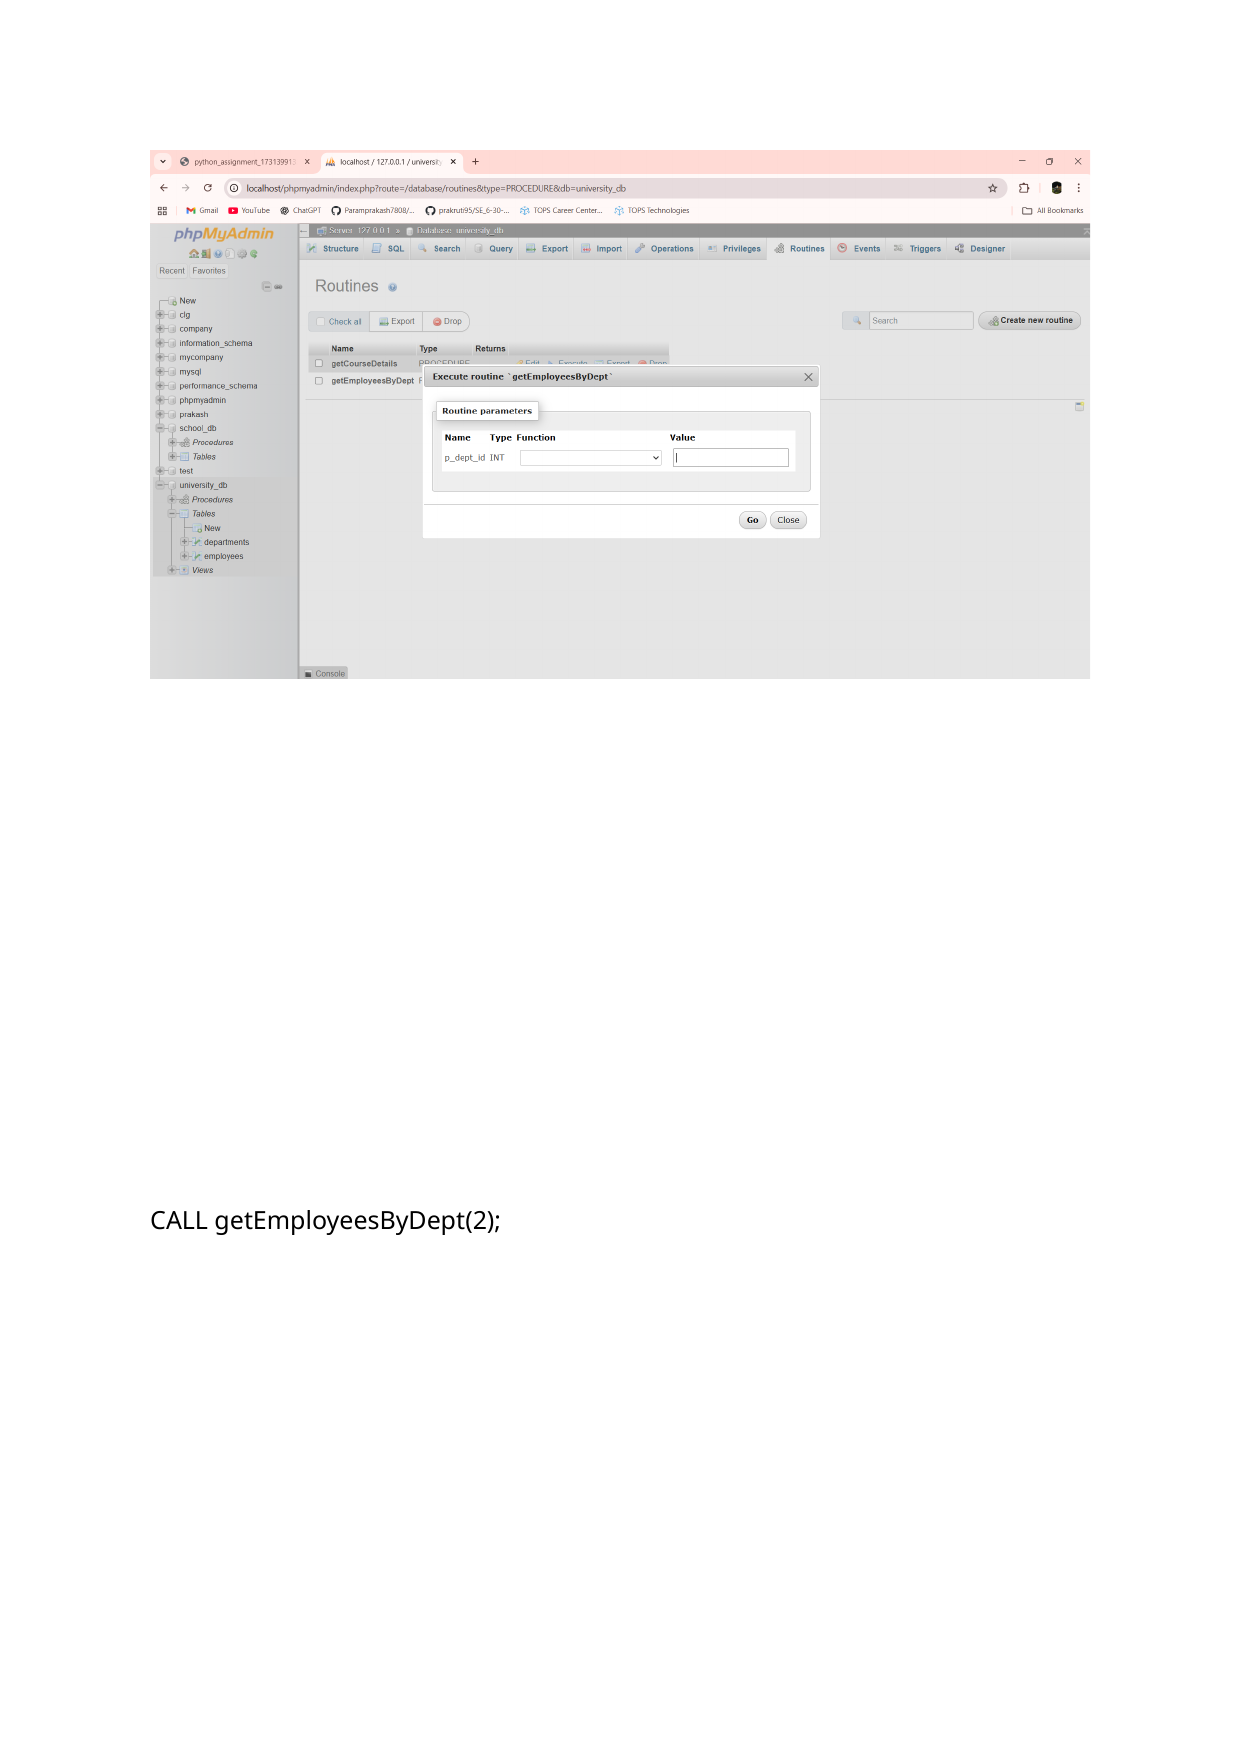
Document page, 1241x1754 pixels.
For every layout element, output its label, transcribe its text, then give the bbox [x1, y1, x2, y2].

picture [150, 150, 1091, 679]
text CALL getEmployeesByDept(2); [150, 1203, 1090, 1237]
